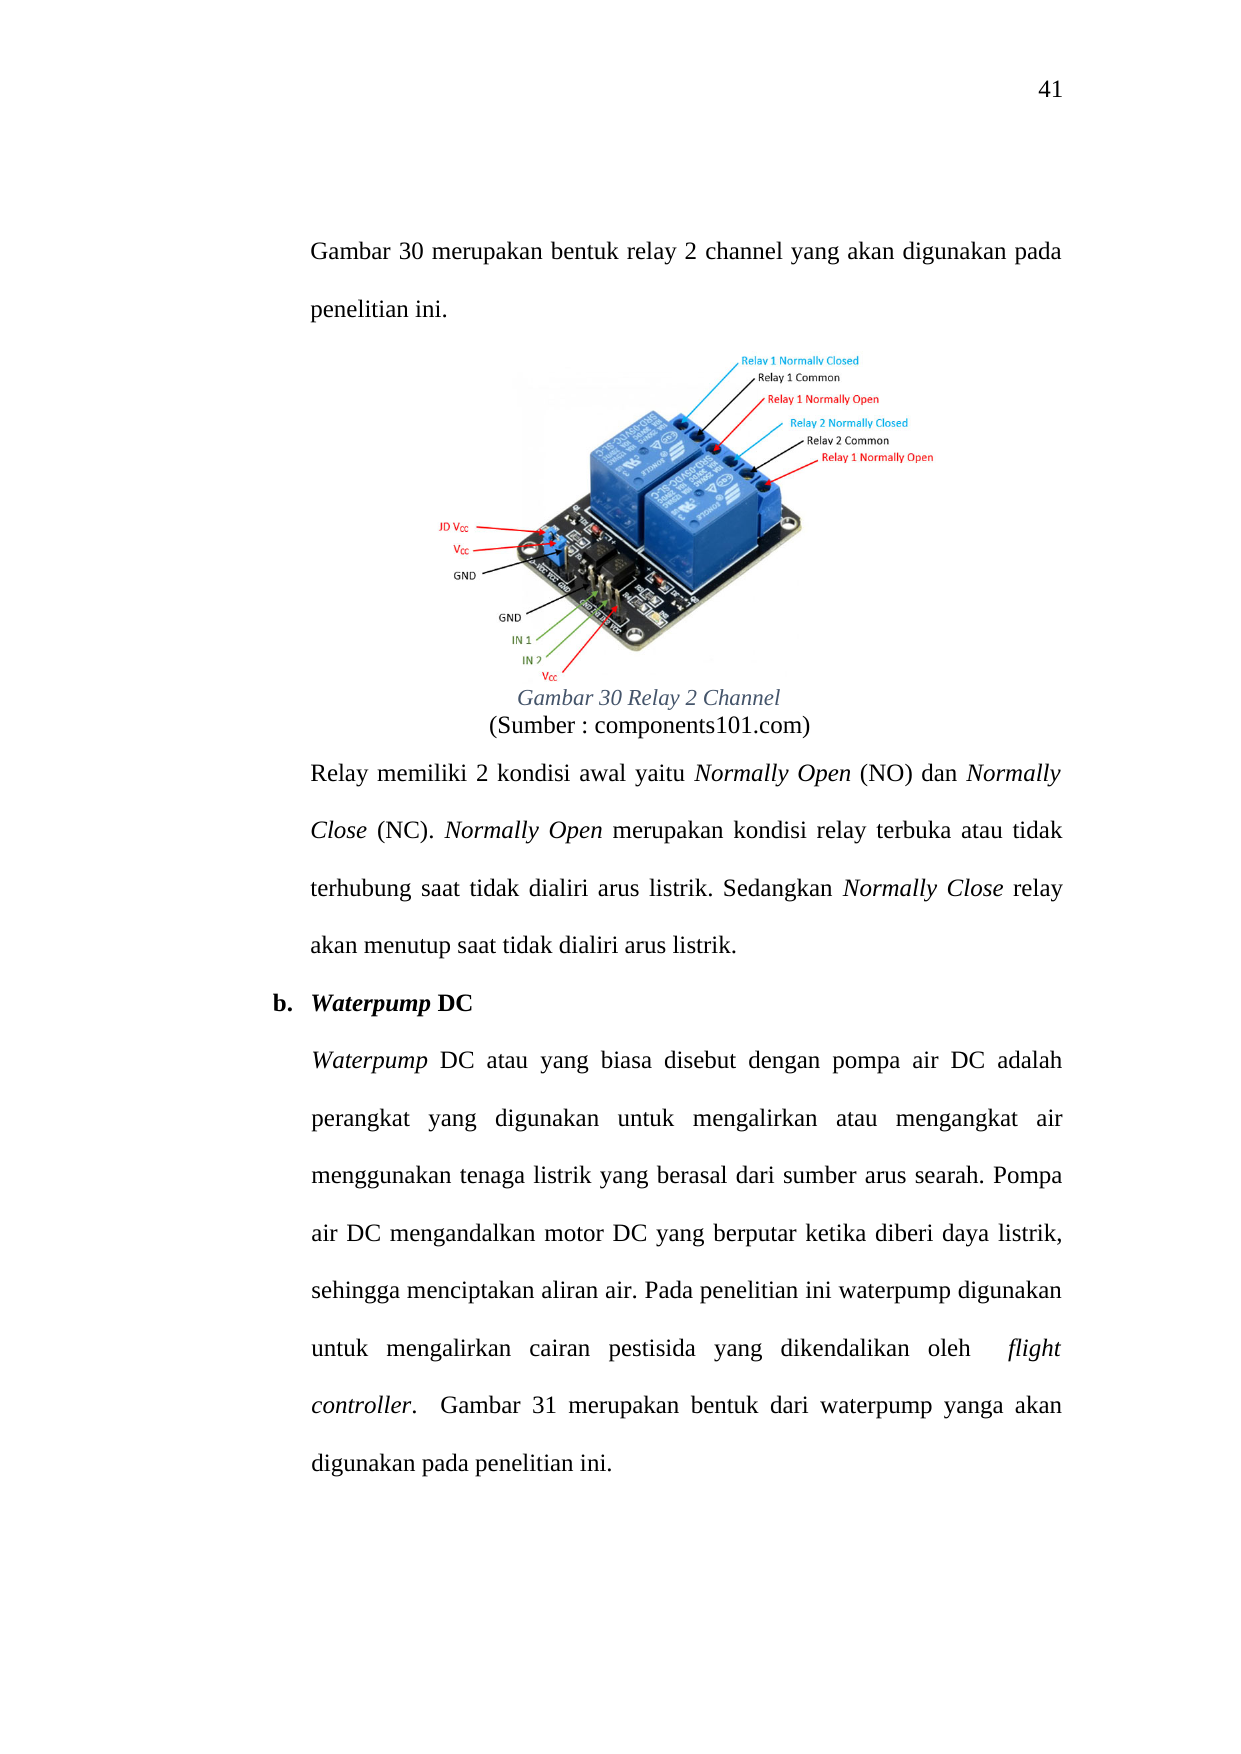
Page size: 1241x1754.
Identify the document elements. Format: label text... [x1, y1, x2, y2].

picture [437, 351, 936, 684]
text Gambar 30 Relay 2 Channel [236, 683, 1063, 710]
list Relay memiliki 2 kondisi awal yaitu Normally Open (NO) dan Normally Close (NC). Normally Open merupakan kondisi relay terbuka atau tidak terhubung saat tidak dialiri arus listrik. Sedangkan Normally Close relay akan menutup saat tidak dialiri arus listrik. [310, 758, 1063, 959]
list Waterpump DC atau yang biasa disebut dengan pompa air DC adalah perangkat yang digunakan untuk mengalirkan atau mengangkat air menggunakan tenaga listrik yang berasal dari sumber arus searah. Pompa air DC mengandalkan motor DC yang berputar ketika diberi daya listrik, sehingga menciptakan aliran air. Pada penelitian ini waterpump digunakan untuk mengalirkan cairan pestisida yang dikendalikan oleh flight controller. Gambar 31 merupakan bentuk dari waterpump yanga akan digunakan pada penelitian ini. [311, 1045, 1063, 1476]
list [310, 236, 1063, 322]
text (Sumber : components101.com) [236, 710, 1063, 739]
list Waterpump DC [273, 988, 1063, 1016]
